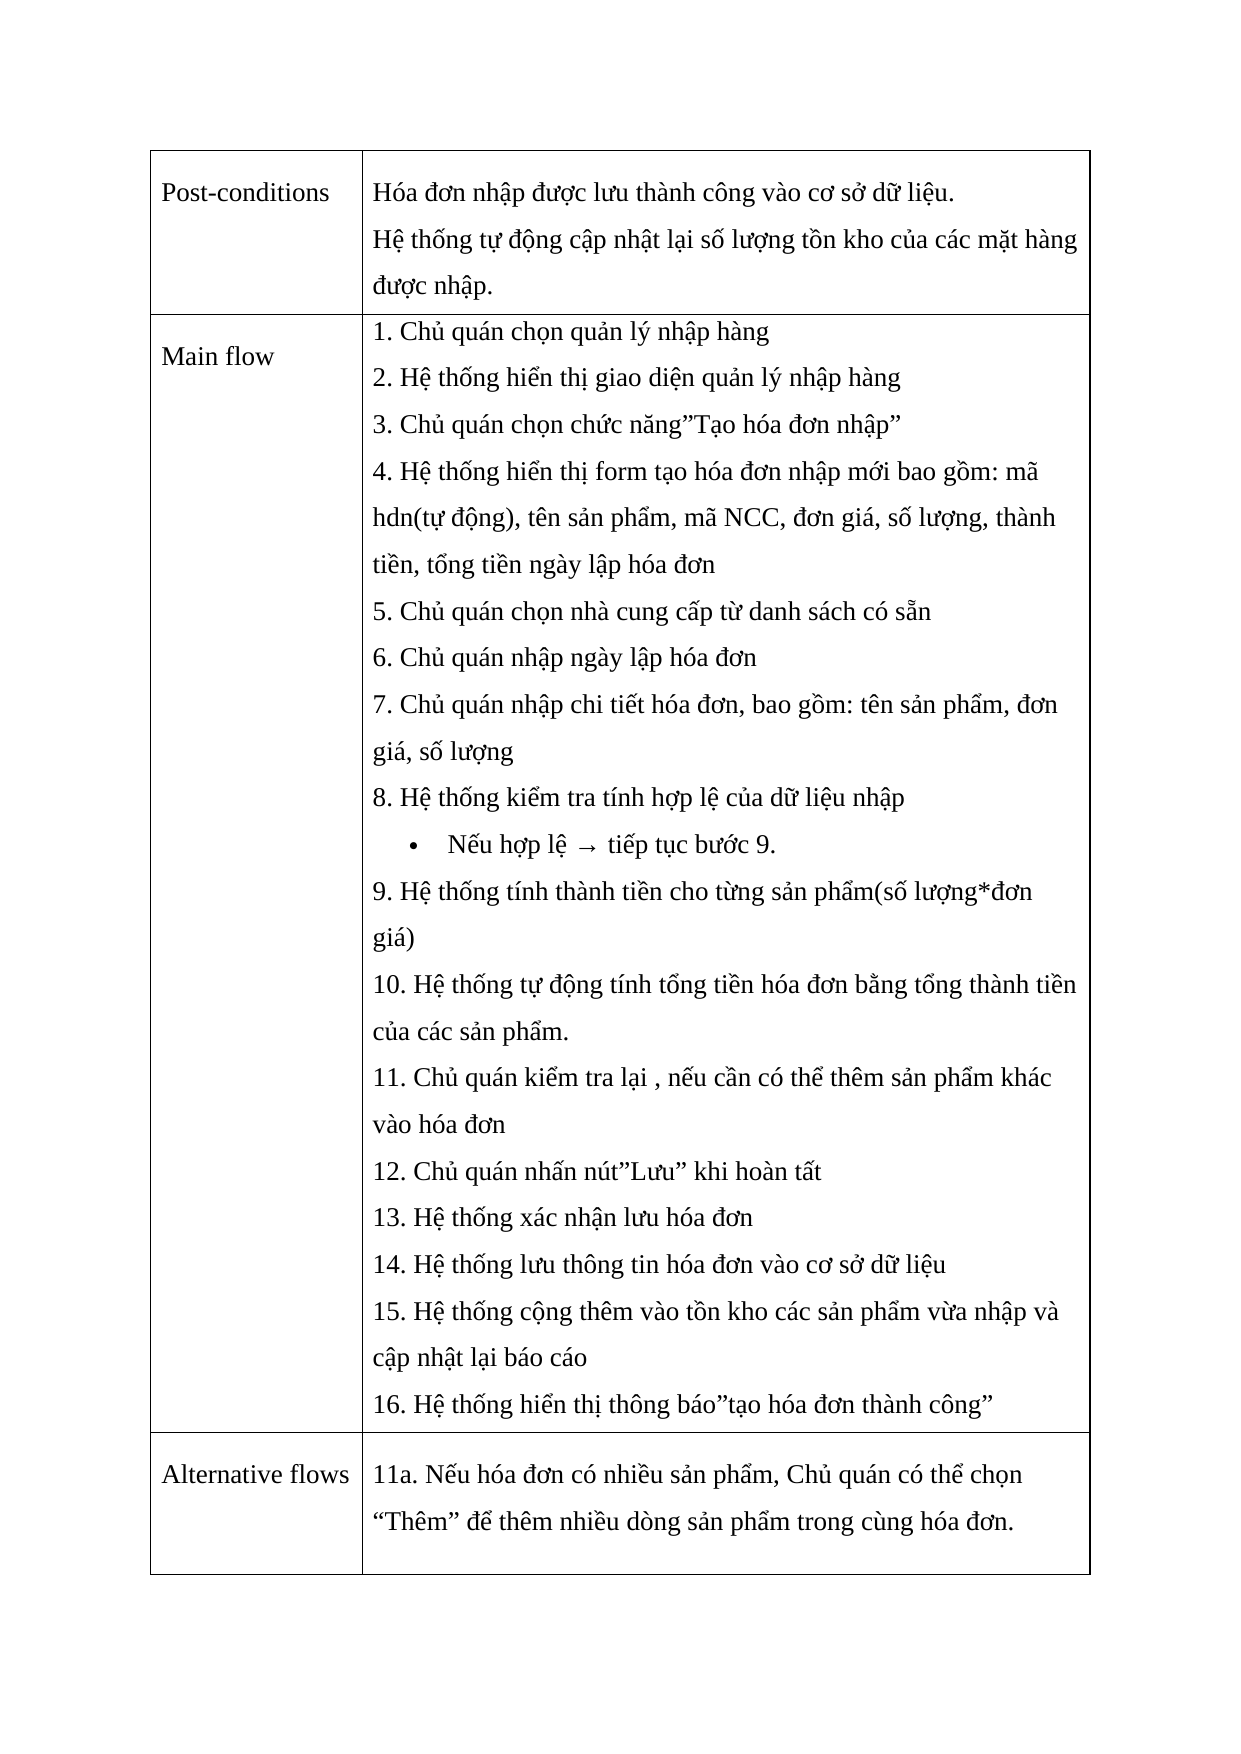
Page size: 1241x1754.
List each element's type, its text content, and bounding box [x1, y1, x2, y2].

table_cell Alternative flows [151, 1433, 362, 1574]
table_cell Main flow [151, 315, 362, 1432]
table_cell Hóa đơn nhập được lưu thành công vào cơ sở dữ liệu. Hệ thống tự động cập nhật lại số lượng tồn kho của các mặt hàng được nhập. [363, 151, 1089, 314]
table_cell 1. Chủ quán chọn quản lý nhập hàng 2. Hệ thống hiển thị giao diện quản lý nhập hàng 3. Chủ quán chọn chức năng”Tạo hóa đơn nhập” 4. Hệ thống hiển thị form tạo hóa đơn nhập mới bao gồm: mã hdn(tự động), tên sản phẩm, mã NCC, đơn giá, số lượng, thành tiền, tổng tiền ngày lập hóa đơn 5. Chủ quán chọn nhà cung cấp từ danh sách có sẵn 6. Chủ quán nhập ngày lập hóa đơn 7. Chủ quán nhập chi tiết hóa đơn, bao gồm: tên sản phẩm, đơn giá, số lượng 8. Hệ thống kiểm tra tính hợp lệ của dữ liệu nhập Nếu hợp lệ → tiếp tục bước 9. 9. Hệ thống tính thành tiền cho từng sản phẩm(số lượng*đơn giá) 10. Hệ thống tự động tính tổng tiền hóa đơn bằng tổng thành tiền của các sản phẩm. 11. Chủ quán kiểm tra lại , nếu cần có thể thêm sản phẩm khác vào hóa đơn 12. Chủ quán nhấn nút”Lưu” khi hoàn tất 13. Hệ thống xác nhận lưu hóa đơn 14. Hệ thống lưu thông tin hóa đơn vào cơ sở dữ liệu 15. Hệ thống cộng thêm vào tồn kho các sản phẩm vừa nhập và cập nhật lại báo cáo 16. Hệ thống hiển thị thông báo”tạo hóa đơn thành công” [363, 315, 1089, 1432]
table_cell 11a. Nếu hóa đơn có nhiều sản phẩm, Chủ quán có thể chọn “Thêm” để thêm nhiều dòng sản phẩm trong cùng hóa đơn. [363, 1433, 1089, 1574]
table_cell Post-conditions [151, 151, 362, 314]
